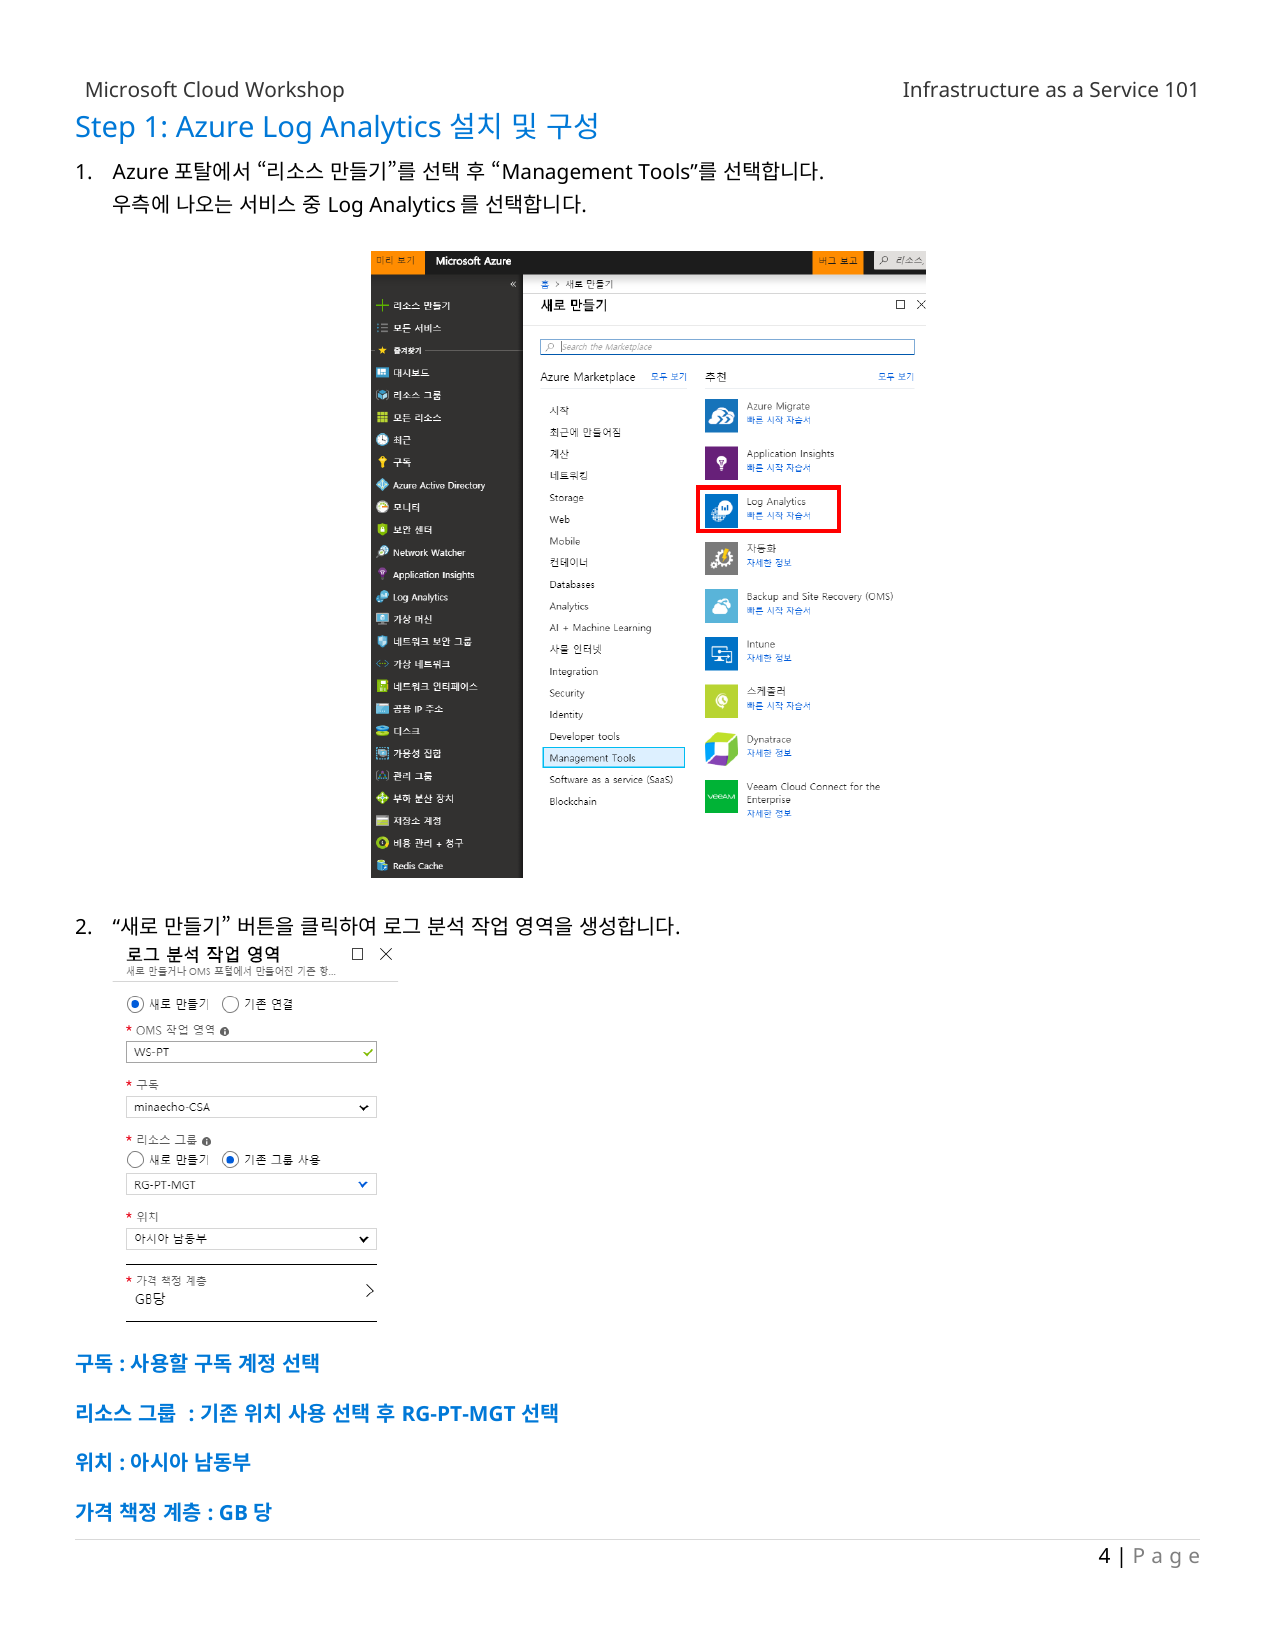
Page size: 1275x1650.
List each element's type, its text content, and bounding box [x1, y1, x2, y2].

list 우측에 나오는 서비스 중 Log Analytics를 선택합니다. [112, 188, 1200, 218]
subtitle Step 1: Azure Log Analytics 설치 및 구성 [75, 103, 1200, 146]
picture [112, 942, 399, 1329]
text 구독 : 사용할 구독 계정 선택 [75, 1348, 1200, 1378]
text 위치 : 아시아 남동부 [75, 1446, 1200, 1477]
text 리소스 그룹 : 기존 위치 사용 선택 후 RG-PT-MGT 선택 [75, 1397, 1200, 1427]
list Azure 포탈에서 “리소스 만들기”를 선택 후 “Management Tools”를 선택합니다. [75, 155, 1200, 186]
list “새로 만들기” 버튼을 클릭하여 로그 분석 작업 영역을 생성합니다. [75, 910, 1200, 941]
picture [371, 251, 926, 878]
text 가격 책정 계층 : GB 당 [75, 1496, 1200, 1526]
